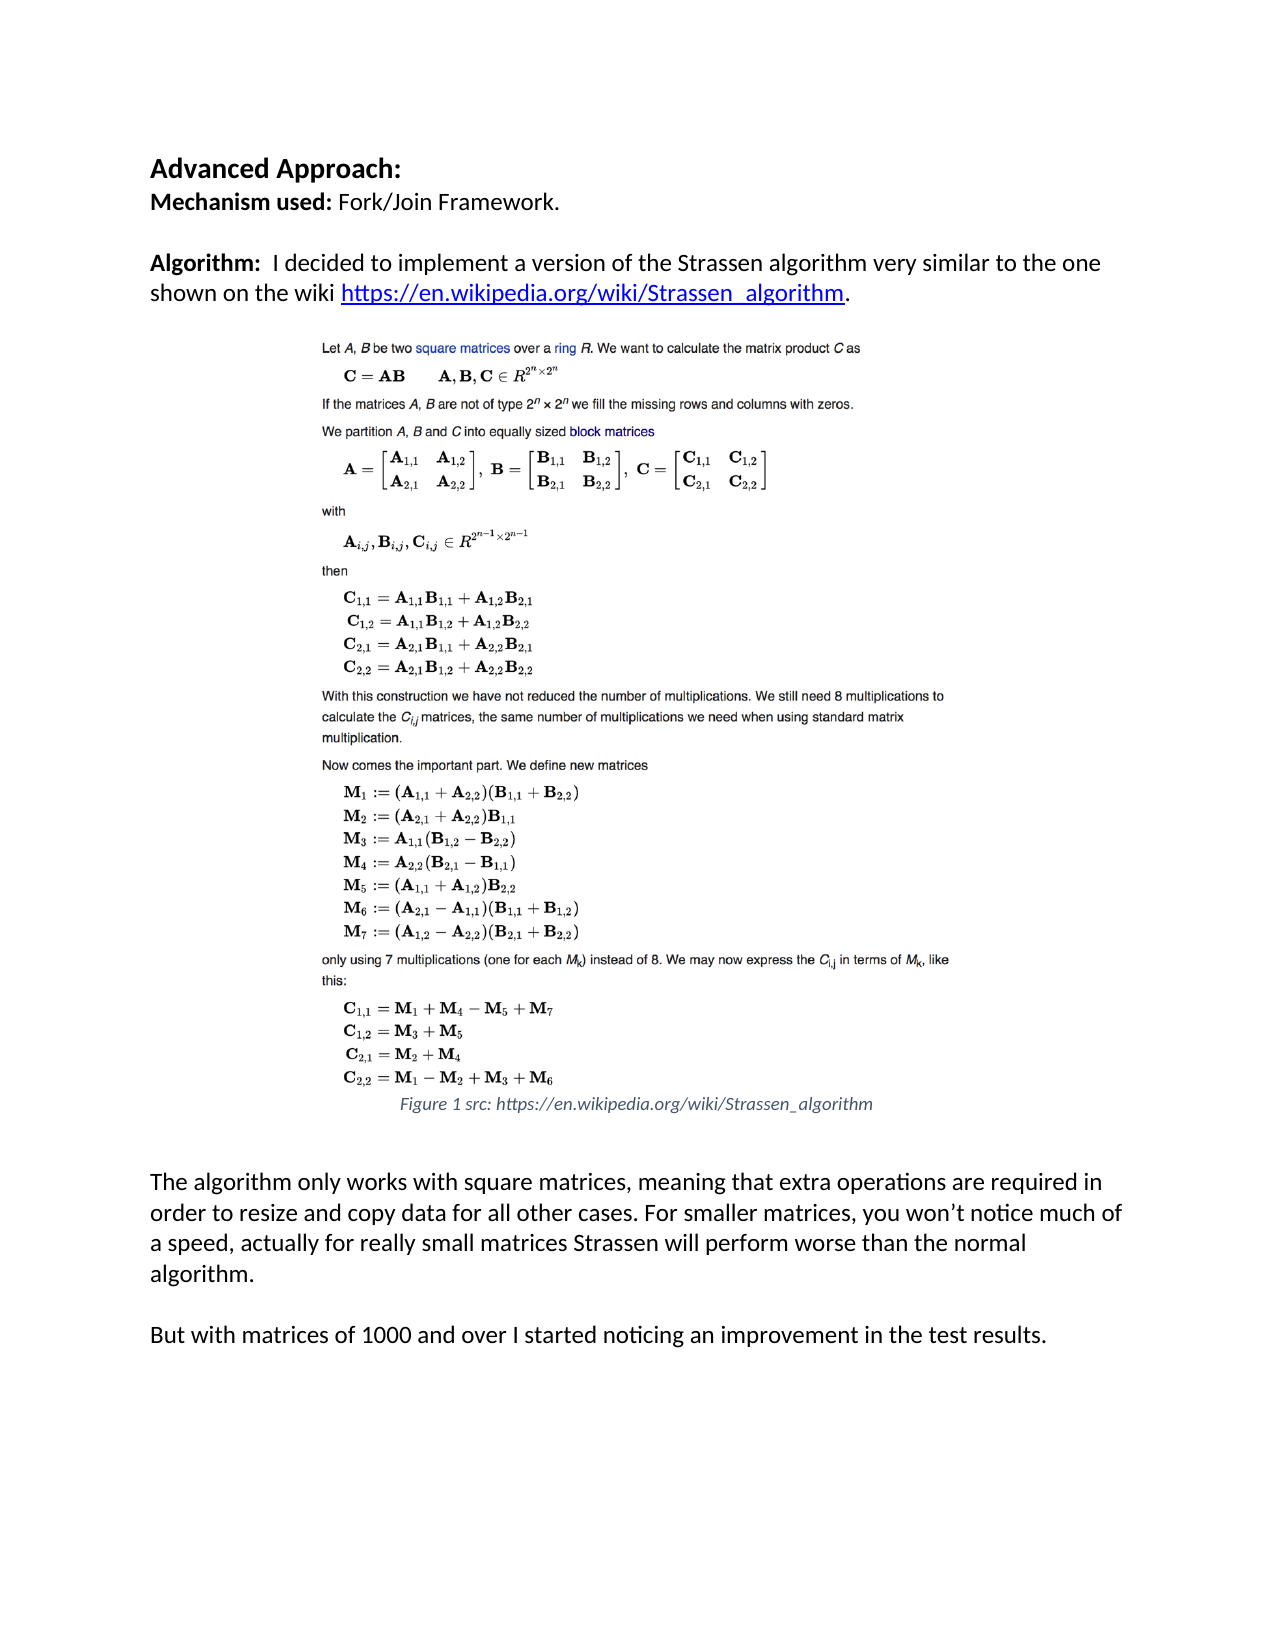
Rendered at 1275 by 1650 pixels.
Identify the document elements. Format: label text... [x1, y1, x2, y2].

text Algorithm: I decided to implement a version of the Strassen algorithm very similar to the one shown on the wiki https://en.wikipedia.org/wiki/Strassen_algorithm. [150, 247, 1125, 308]
text The algorithm only works with square matrices, meaning that extra operations are required in order to resize and copy data for all other cases. For smaller matrices, you won’t notice much of a speed, actually for really small matrices Strassen will perform worse than the normal algorithm. [150, 1166, 1125, 1288]
text Mechanism used: Fork/Join Framework. [150, 186, 1125, 216]
text Figure 1 src: https://en.wikipedia.org/wiki/Strassen_algorithm [150, 1092, 1125, 1115]
text Advanced Approach: [150, 150, 1125, 186]
picture [314, 338, 961, 1093]
text But with matrices of 1000 and over I started noticing an improvement in the test results. [150, 1319, 1125, 1349]
